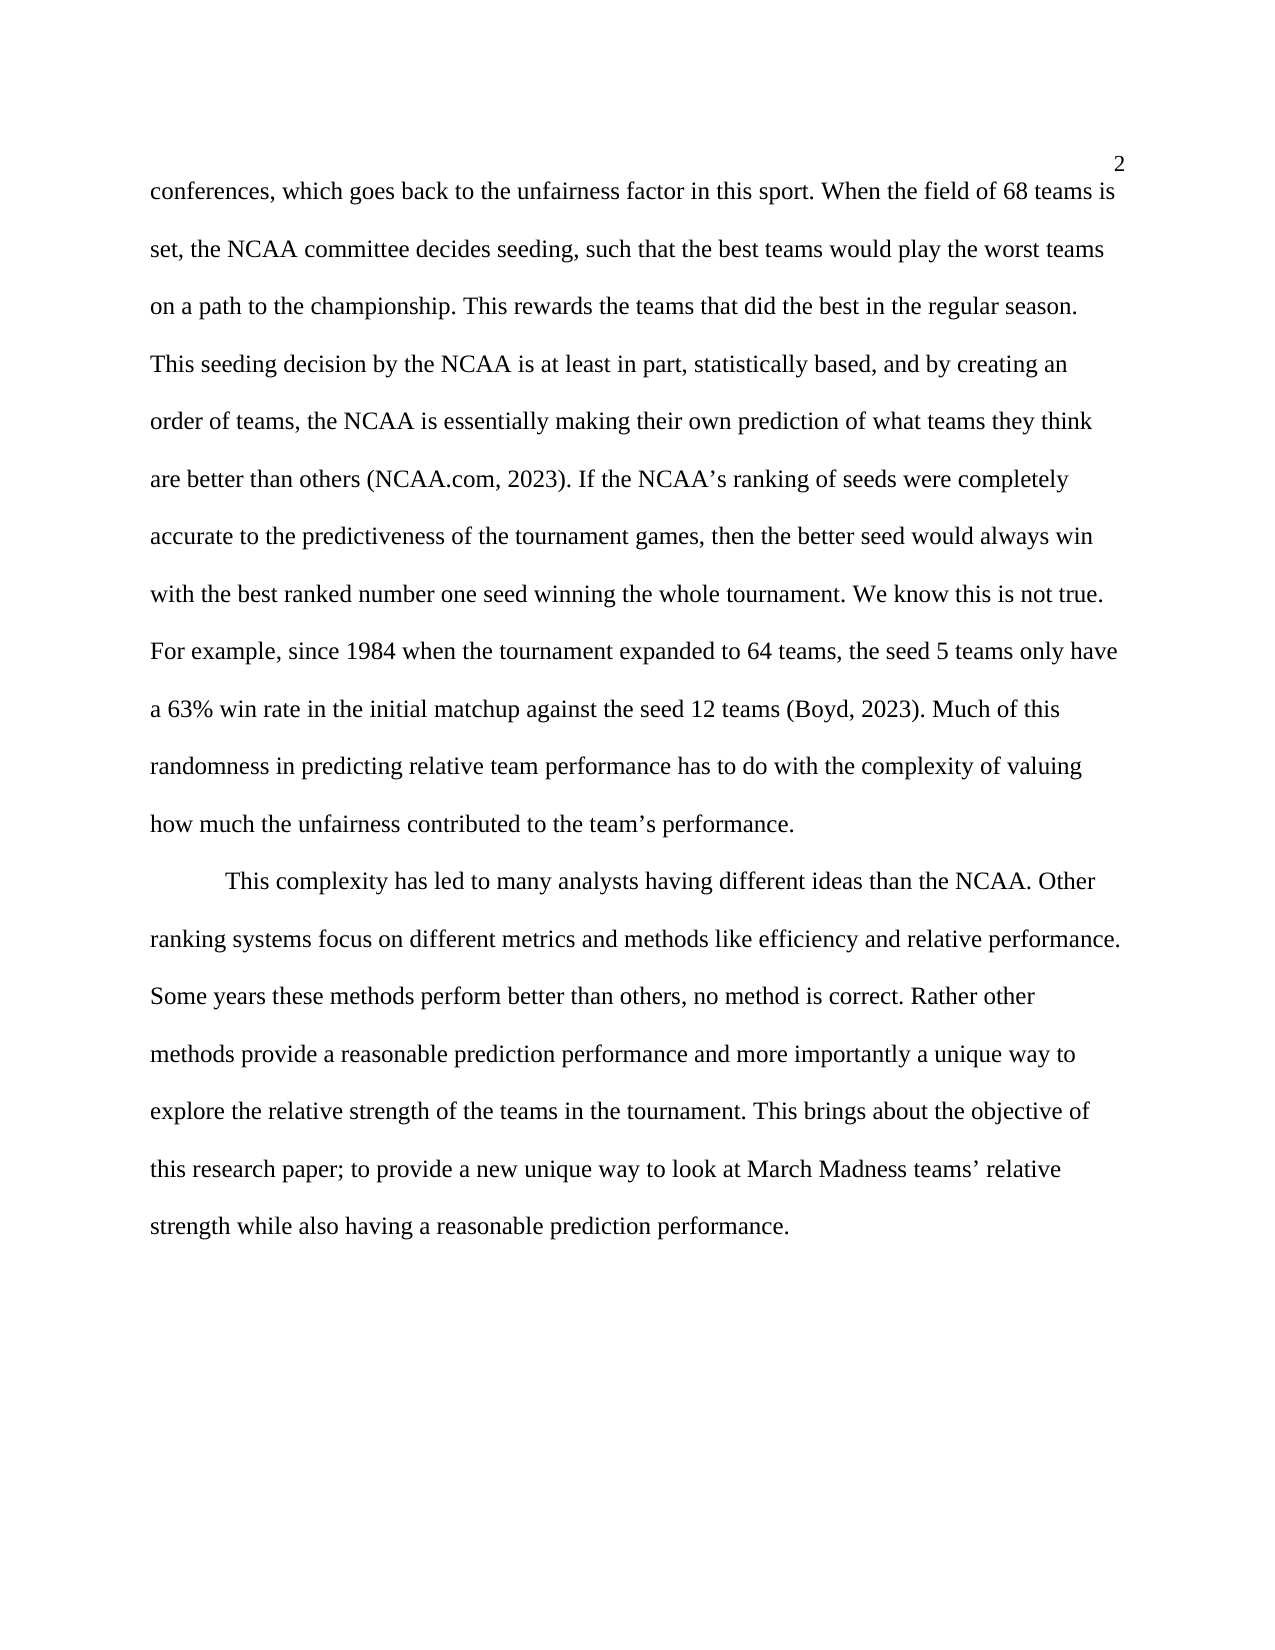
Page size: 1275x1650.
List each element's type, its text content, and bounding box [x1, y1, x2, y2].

text This complexity has led to many analysts having different ideas than the NCAA. Other ranking systems focus on different metrics and methods like efficiency and relative performance. Some years these methods perform better than others, no method is correct. Rather other methods provide a reasonable prediction performance and more importantly a unique way to explore the relative strength of the teams in the tournament. This brings about the objective of this research paper; to provide a new unique way to look at March Madness teams’ relative strength while also having a reasonable prediction performance. [150, 866, 1125, 1240]
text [150, 176, 1125, 838]
